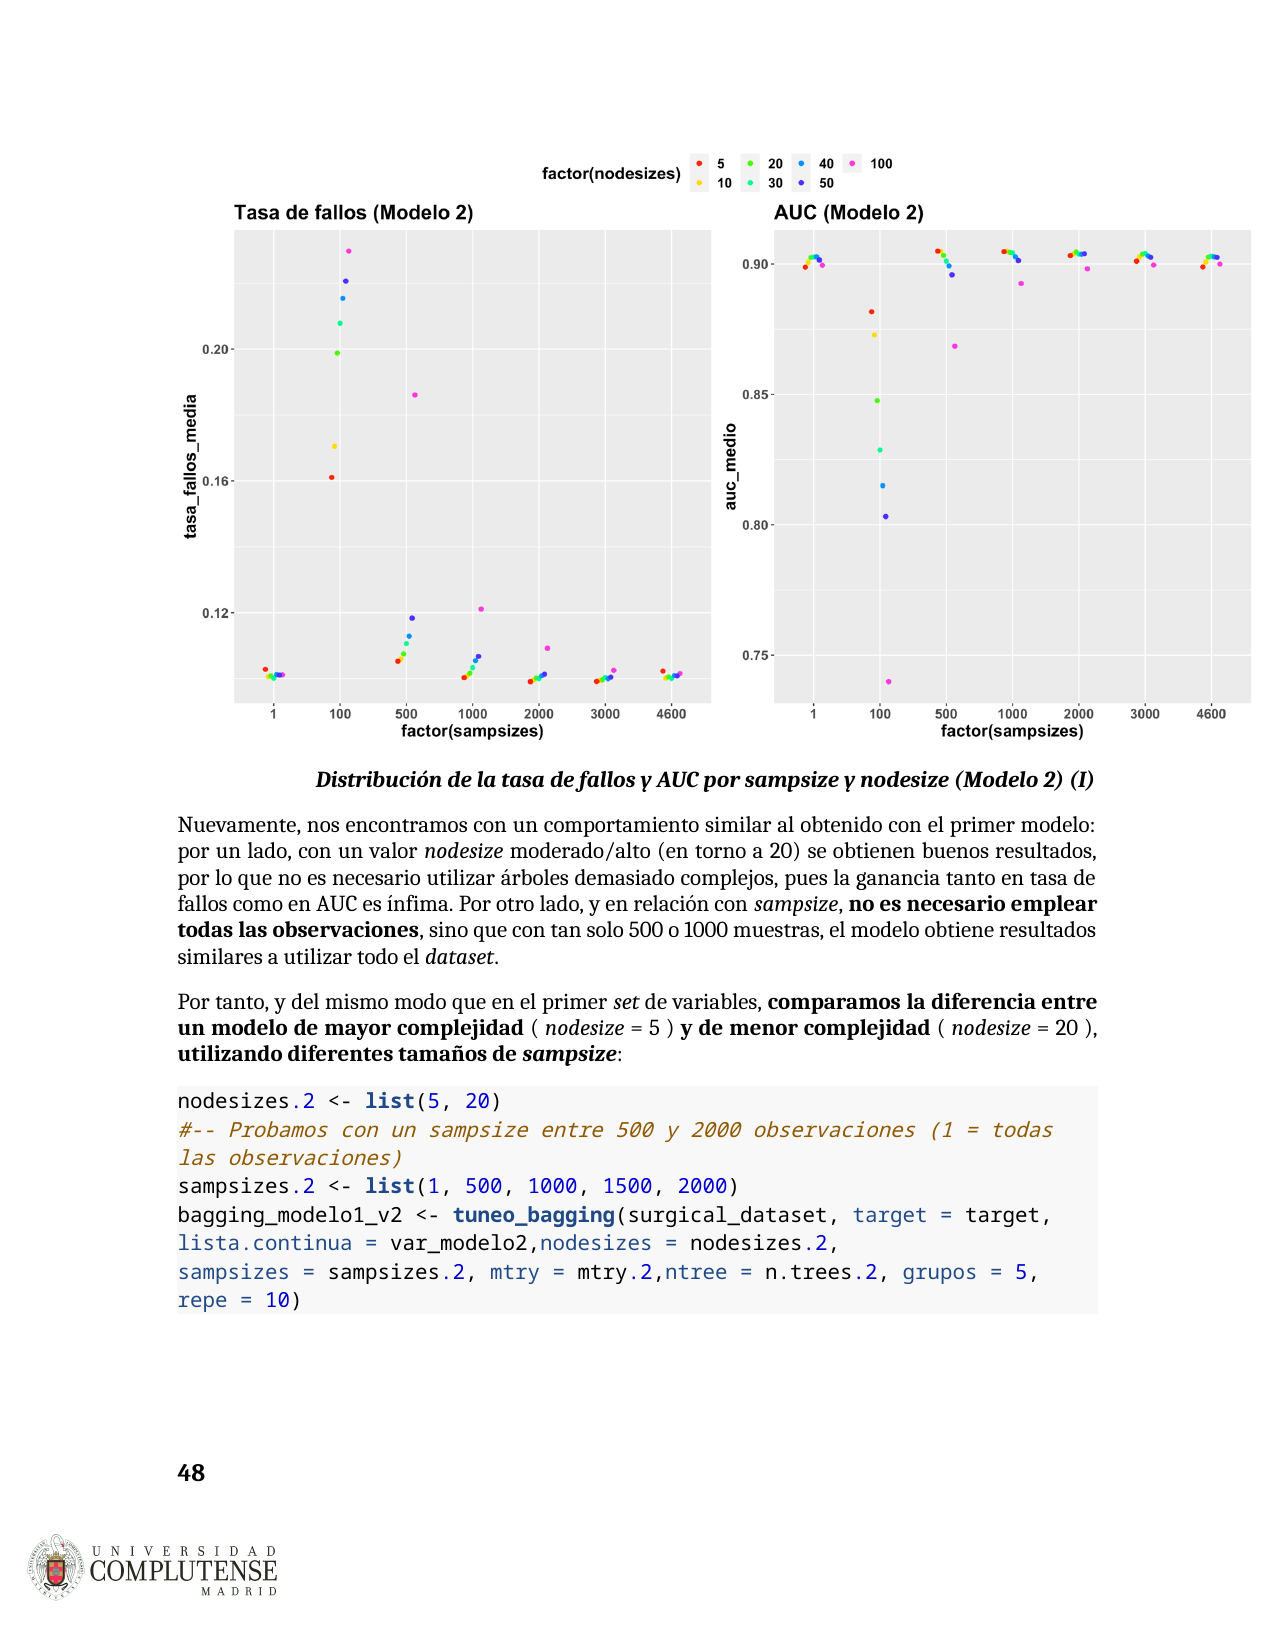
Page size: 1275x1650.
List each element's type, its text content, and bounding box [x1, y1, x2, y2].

text Por tanto, y del mismo modo que en el primer set de variables, comparamos la diferencia entre un modelo de mayor complejidad ( nodesize = 5 ) y de menor complejidad ( nodesize = 20 ), utilizando diferentes tamaños de sampsize: [177, 988, 1098, 1068]
picture [177, 147, 1257, 746]
picture [24, 1496, 280, 1640]
text nodesizes.2 <- list(5, 20) #-- Probamos con un sampsize entre 500 y 2000 observaciones (1 = todas las observaciones) sampsizes.2 <- list(1, 500, 1000, 1500, 2000) bagging_modelo1_v2 <- tuneo_bagging(surgical_dataset, target = target, lista.continua = var_modelo2,nodesizes = nodesizes.2, sampsizes = sampsizes.2, mtry = mtry.2,ntree = n.trees.2, grupos = 5, repe = 10) [177, 1086, 1098, 1314]
text Nuevamente, nos encontramos con un comportamiento similar al obtenido con el primer modelo: por un lado, con un valor nodesize moderado/alto (en torno a 20) se obtienen buenos resultados, por lo que no es necesario utilizar árboles demasiado complejos, pues la ganancia tanto en tasa de fallos como en AUC es ínfima. Por otro lado, y en relación con sampsize, no es necesario emplear todas las observaciones, sino que con tan solo 500 o 1000 muestras, el modelo obtiene resultados similares a utilizar todo el dataset. [177, 812, 1098, 970]
text Distribución de la tasa de fallos y AUC por sampsize y nodesize (Modelo 2) (I) [177, 767, 1098, 793]
